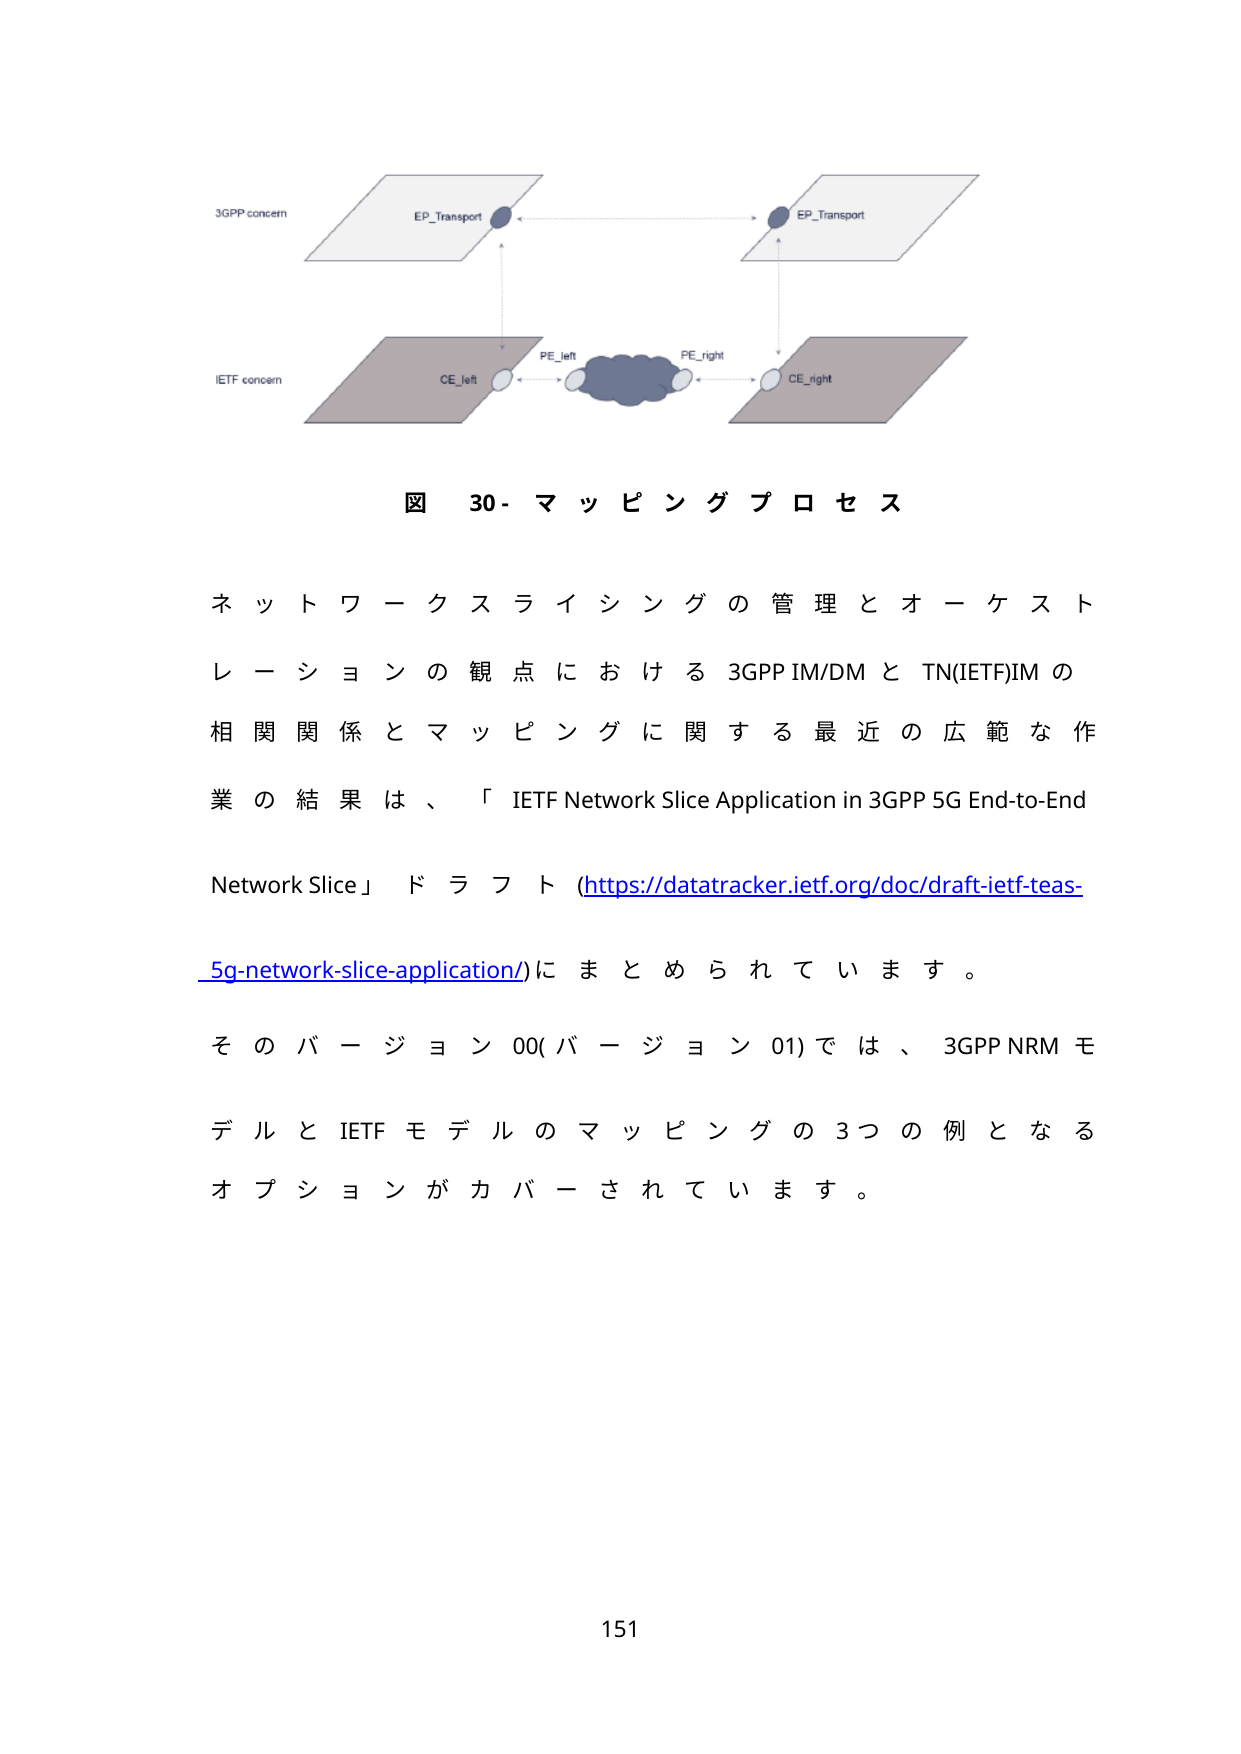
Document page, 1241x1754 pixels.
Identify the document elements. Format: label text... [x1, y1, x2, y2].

picture [210, 162, 1139, 430]
text 図 30 - マッピングプロセス [198, 468, 1116, 535]
text そのバージョン00(バージョン01)では、3GPP NRMモデルとIETFモデルのマッピングの3つの例となるオプションがカバーされています。 [198, 1011, 1116, 1205]
text ネットワークスライシングの管理とオーケストレーションの観点における3GPP IM/DMとTN(IETF)IMの相関関係とマッピングに関する最近の広範な作業の結果は、「IETF Network Slice Application in 3GPP 5G End-to-End Network Slice」ドラフト(https://datatracker.ietf.org/doc/draft-ietf-teas-5g-network-slice-application/)にまとめられています。 [198, 586, 1116, 1002]
